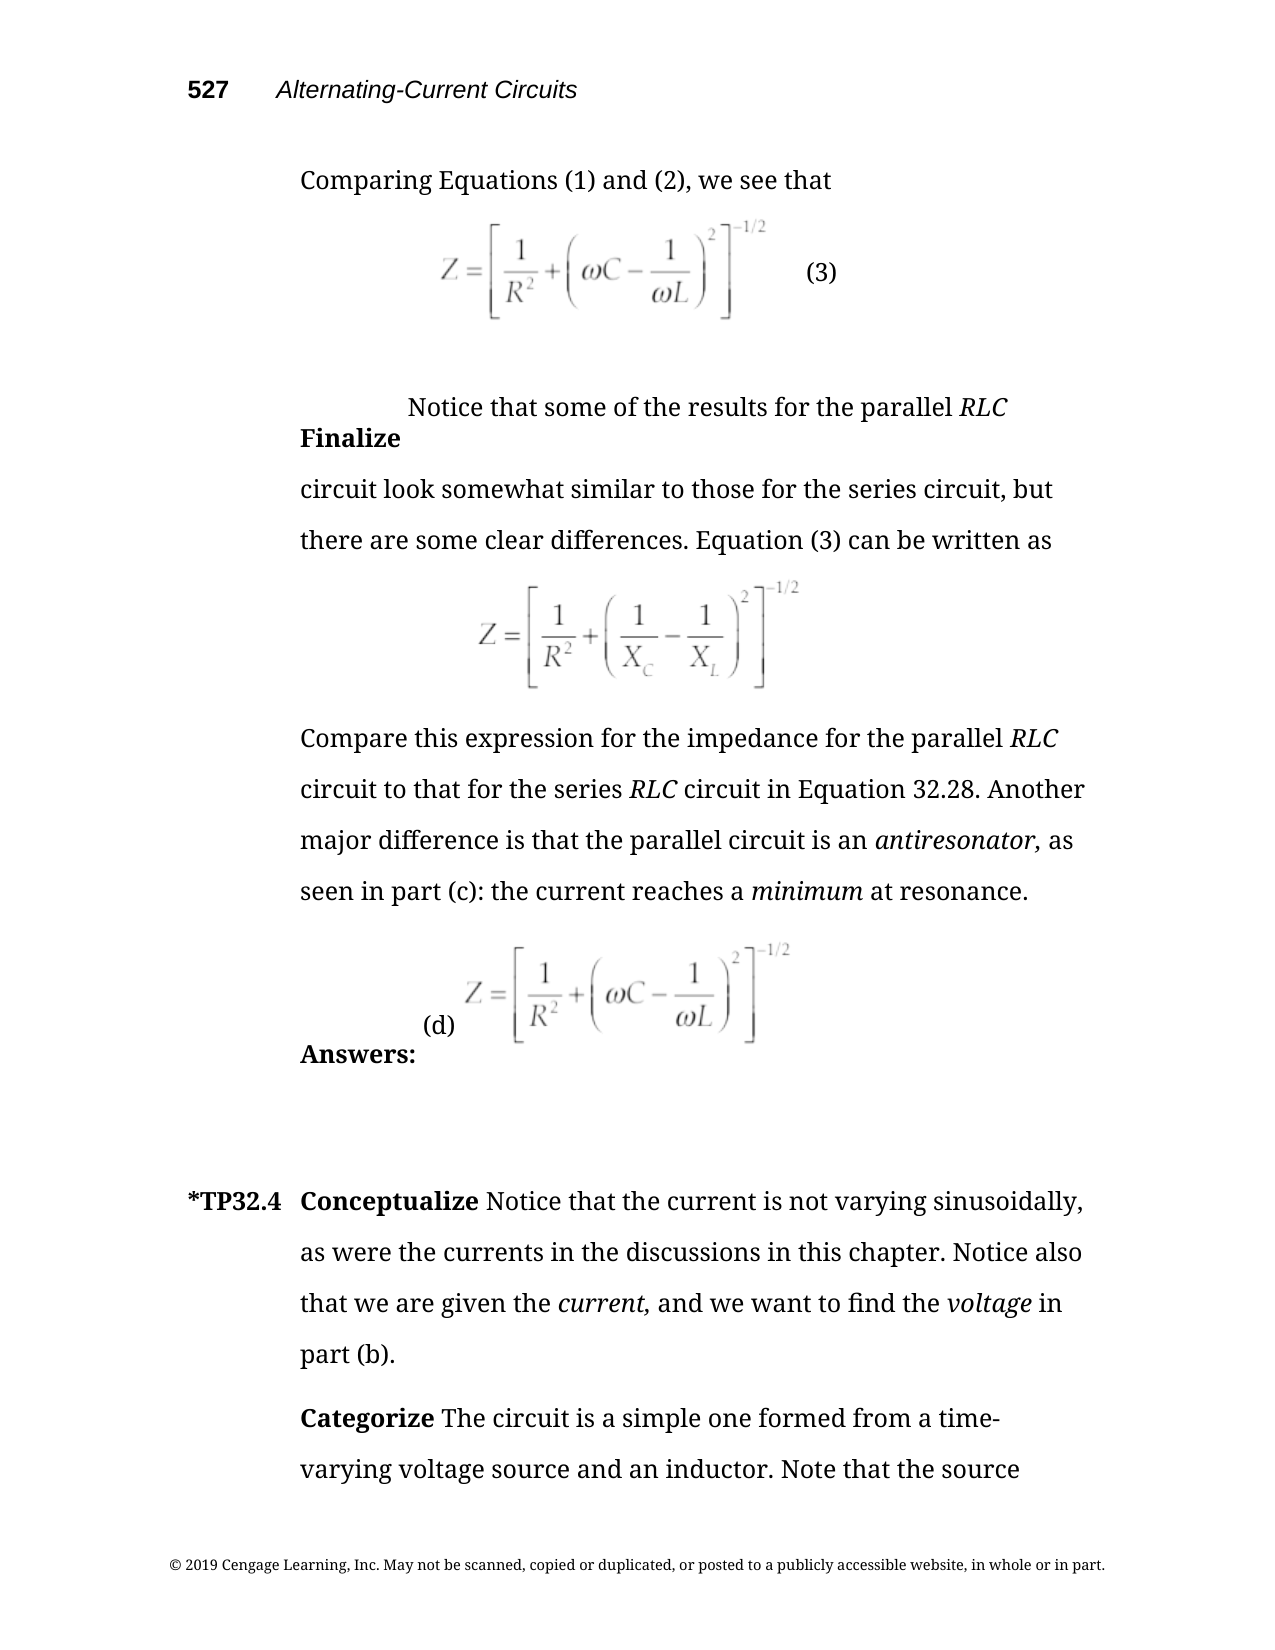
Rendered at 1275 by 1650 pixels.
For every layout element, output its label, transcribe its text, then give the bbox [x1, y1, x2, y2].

text (3) [187, 213, 1087, 329]
text Comparing Equations (1) and (2), we see that [300, 162, 1087, 197]
text Answers: (d) [300, 937, 1087, 1112]
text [300, 1401, 1087, 1486]
text *TP32.4 Conceptualize Notice that the current is not varying sinusoidally, as were the currents in the discussions in this chapter. Notice also that we are given the current, and we want to find the voltage in part (b). [187, 1184, 1087, 1371]
text Finalize Notice that some of the results for the parallel RLC circuit look somewhat similar to those for the series circuit, but there are some clear differences. Equation (3) can be written as [300, 359, 1087, 557]
text Compare this expression for the impedance for the parallel RLC circuit to that for the series RLC circuit in Equation 32.28. Another major difference is that the parallel circuit is an antiresonator, as seen in part (c): the current reaches a minimum at resonance. [300, 720, 1087, 907]
